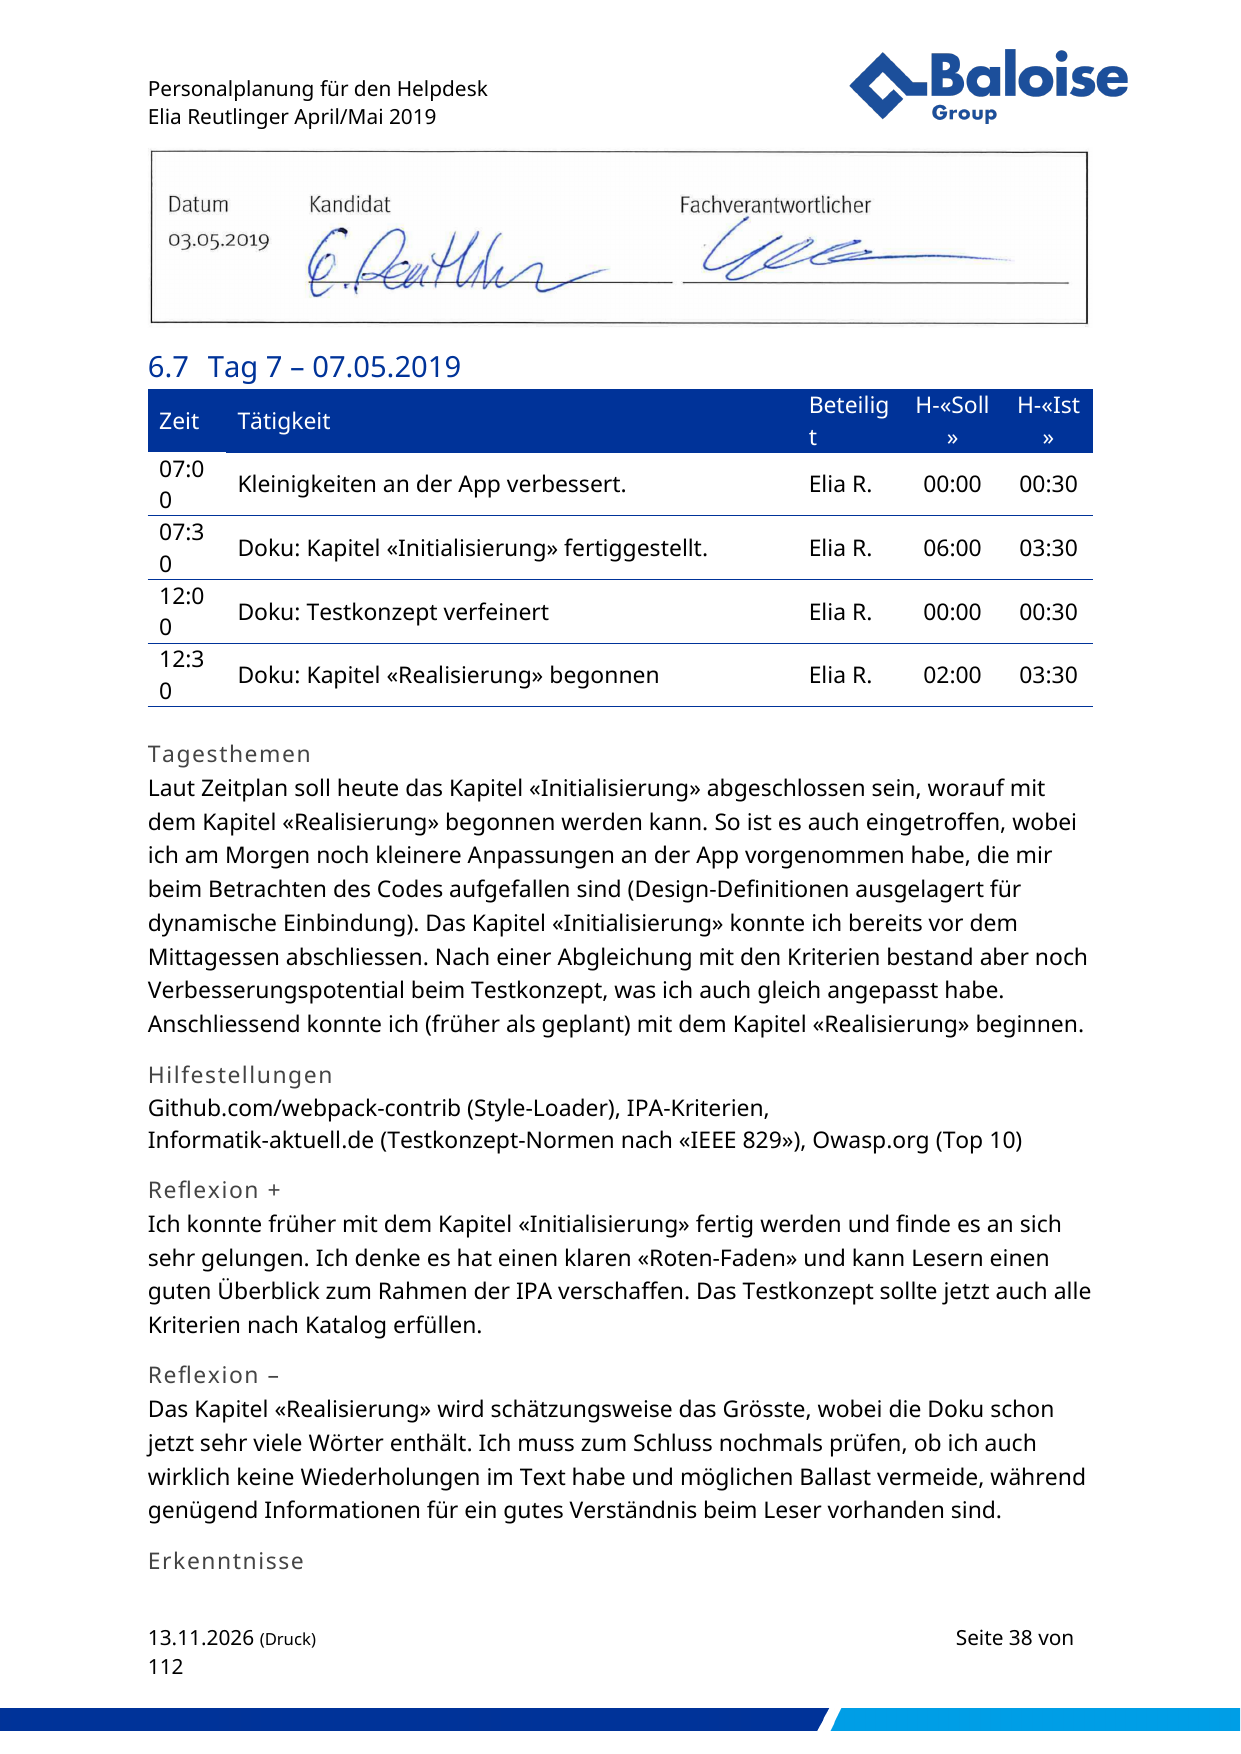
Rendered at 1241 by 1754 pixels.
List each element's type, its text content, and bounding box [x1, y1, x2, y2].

text Informatik-aktuell.de (Testkonzept-Normen nach «IEEE 829»), Owasp.org (Top 10) [148, 1124, 1093, 1155]
table_cell Doku: Kapitel «Realisierung» begonnen [226, 644, 797, 706]
picture [0, 1708, 1241, 1733]
table_cell 02:00 [901, 644, 1004, 706]
subtitle Hilfestellungen [148, 1059, 1093, 1090]
table_cell 12:30 [148, 644, 226, 706]
table_cell 07:30 [148, 516, 226, 579]
table_cell 00:30 [1004, 453, 1093, 515]
table_cell 07:00 [148, 452, 226, 515]
table_cell Elia R. [797, 516, 901, 579]
table_cell 03:30 [1004, 516, 1093, 579]
table_header H-«Ist» [1004, 389, 1093, 452]
subtitle Erkenntnisse [148, 1545, 1093, 1576]
table_header Zeit [148, 389, 226, 452]
table_cell Elia R. [797, 453, 901, 515]
text Das Kapitel «Realisierung» wird schätzungsweise das Grösste, wobei die Doku schon jetzt sehr viele Wörter enthält. Ich muss zum Schluss nochmals prüfen, ob ich auch wirklich keine Wiederholungen im Text habe und möglichen Ballast vermeide, während genügend Informationen für ein gutes Verständnis beim Leser vorhanden sind. [148, 1393, 1093, 1526]
table_cell 03:30 [1004, 644, 1093, 706]
table_header H-«Soll» [901, 389, 1004, 452]
table_header Tätigkeit [226, 389, 797, 452]
subtitle Reflexion + [148, 1174, 1093, 1205]
table_cell Elia R. [797, 644, 901, 706]
table_cell Doku: Testkonzept verfeinert [226, 580, 797, 642]
text Ich konnte früher mit dem Kapitel «Initialisierung» fertig werden und finde es an sich sehr gelungen. Ich denke es hat einen klaren «Roten-Faden» und kann Lesern einen guten Überblick zum Rahmen der IPA verschaffen. Das Testkonzept sollte jetzt auch alle Kriterien nach Katalog erfüllen. [148, 1208, 1093, 1340]
table_cell 00:30 [1004, 580, 1093, 642]
table_header Beteiligt [797, 389, 901, 452]
text Laut Zeitplan soll heute das Kapitel «Initialisierung» abgeschlossen sein, worauf mit dem Kapitel «Realisierung» begonnen werden kann. So ist es auch eingetroffen, wobei ich am Morgen noch kleinere Anpassungen an der App vorgenommen habe, die mir beim Betrachten des Codes aufgefallen sind (Design-Definitionen ausgelagert für dynamische Einbindung). Das Kapitel «Initialisierung» konnte ich bereits vor dem Mittagessen abschliessen. Nach einer Abgleichung mit den Kriterien bestand aber noch Verbesserungspotential beim Testkonzept, was ich auch gleich angepasst habe. Anschliessend konnte ich (früher als geplant) mit dem Kapitel «Realisierung» beginnen. [148, 772, 1093, 1039]
table_cell Doku: Kapitel «Initialisierung» fertiggestellt. [226, 516, 797, 579]
table_cell Elia R. [797, 580, 901, 642]
table_cell 00:00 [901, 580, 1004, 642]
table_cell Kleinigkeiten an der App verbessert. [226, 453, 797, 515]
picture [849, 49, 1128, 124]
table_cell 12:00 [148, 580, 226, 642]
table_cell 00:00 [901, 453, 1004, 515]
subtitle Tagesthemen [148, 738, 1093, 769]
picture [147, 147, 1093, 328]
text Github.com/webpack-contrib (Style-Loader), IPA-Kriterien, [148, 1092, 1093, 1124]
subtitle Reflexion – [148, 1359, 1093, 1391]
subtitle Tag 7 – 07.05.2019 [148, 346, 1093, 386]
table_cell 06:00 [901, 516, 1004, 579]
